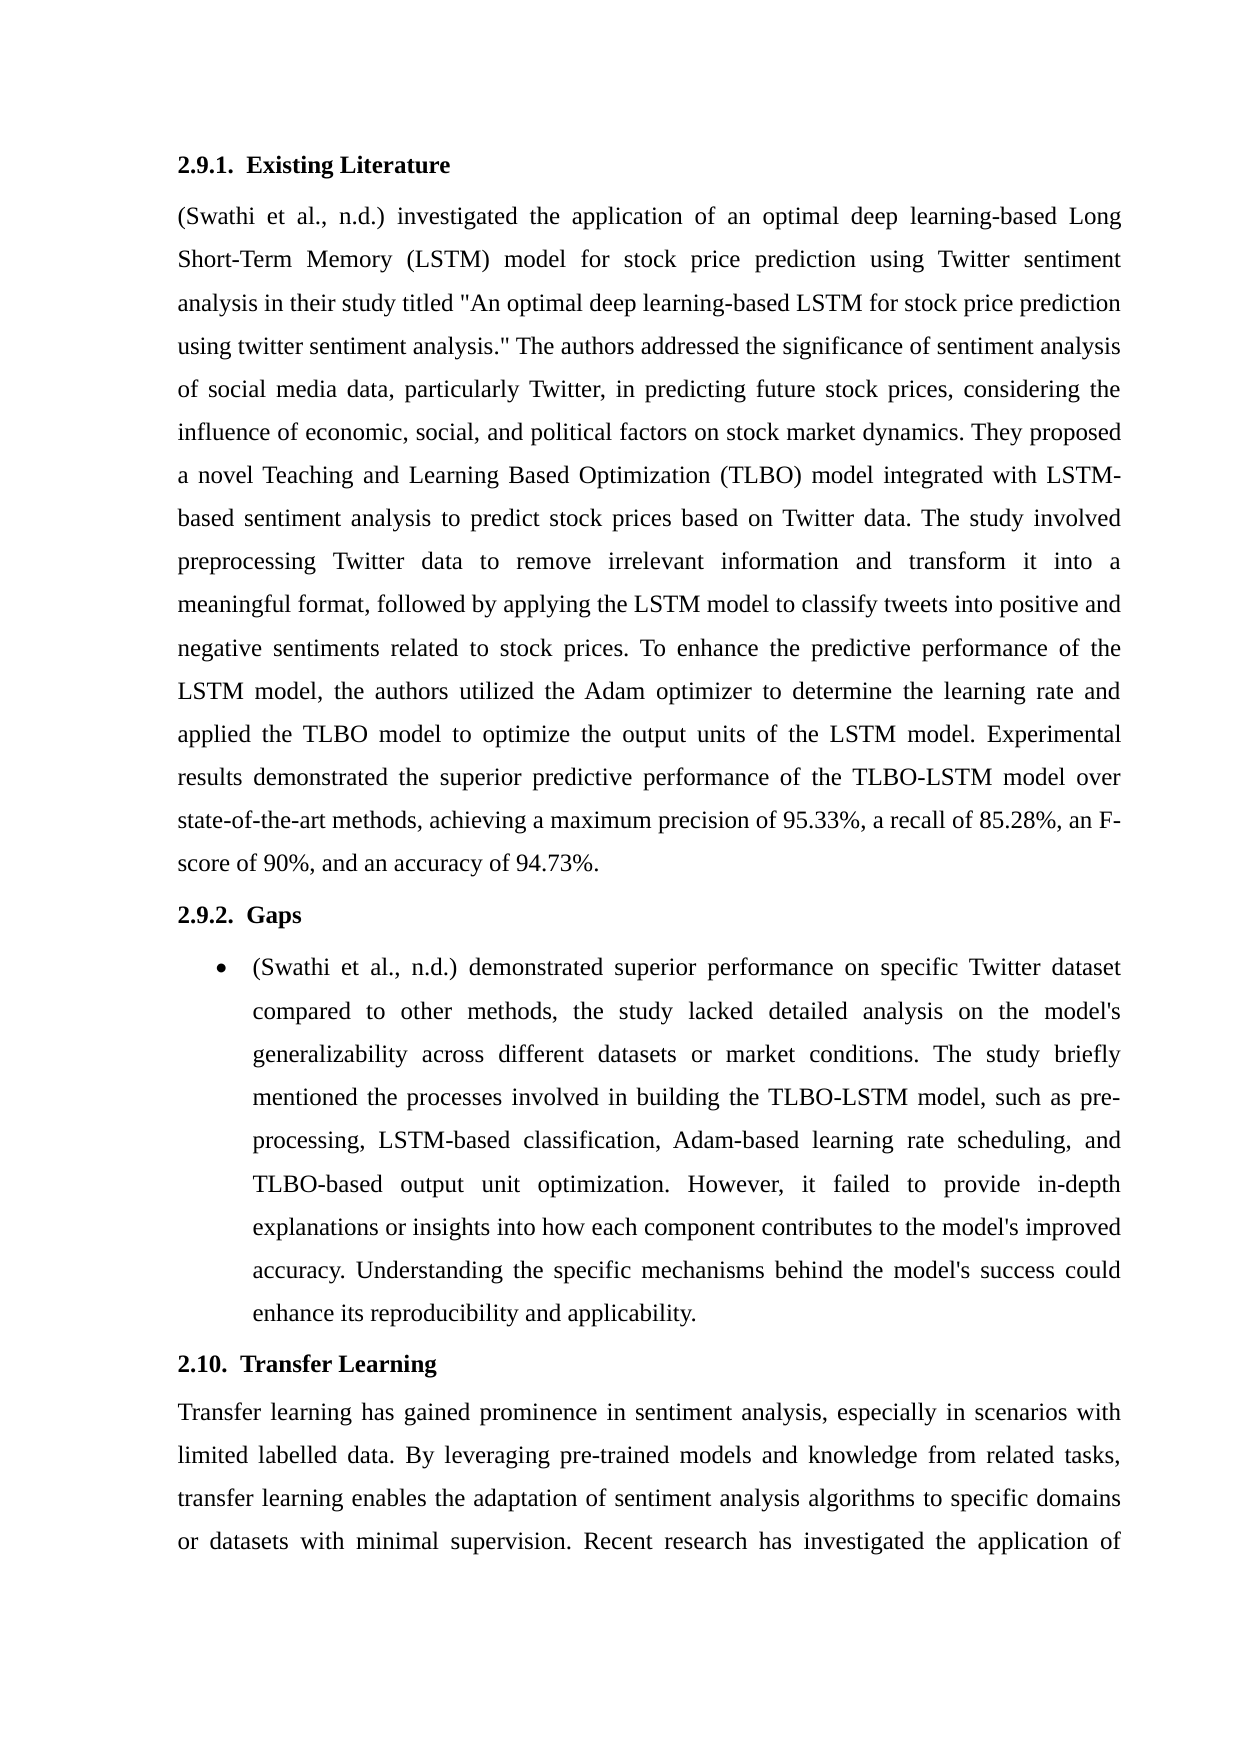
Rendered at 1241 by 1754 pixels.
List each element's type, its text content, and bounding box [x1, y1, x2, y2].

list investigated the application of an optimal deep learning-based Long Short-Term Memory (LSTM) model for stock price prediction using Twitter sentiment analysis in their study titled "An optimal deep learning-based LSTM for stock price prediction using twitter sentiment analysis." The authors addressed the significance of sentiment analysis of social media data, particularly Twitter, in predicting future stock prices, considering the influence of economic, social, and political factors on stock market dynamics. They proposed a novel Teaching and Learning Based Optimization (TLBO) model integrated with LSTM-based sentiment analysis to predict stock prices based on Twitter data. The study involved preprocessing Twitter data to remove irrelevant information and transform it into a meaningful format, followed by applying the LSTM model to classify tweets into positive and negative sentiments related to stock prices. To enhance the predictive performance of the LSTM model, the authors utilized the Adam optimizer to determine the learning rate and applied the TLBO model to optimize the output units of the LSTM model. Experimental results demonstrated the superior predictive performance of the TLBO-LSTM model over state-of-the-art methods, achieving a maximum precision of 95.33%, a recall of 85.28%, an F-score of 90%, and an accuracy of 94.73%. [177, 201, 1122, 877]
subtitle Transfer Learning [177, 1349, 1122, 1378]
subtitle Existing Literature [177, 150, 1122, 179]
list demonstrated superior performance on specific Twitter dataset compared to other methods, the study lacked detailed analysis on the model's generalizability across different datasets or market conditions. The study briefly mentioned the processes involved in building the TLBO-LSTM model, such as pre-processing, LSTM-based classification, Adam-based learning rate scheduling, and TLBO-based output unit optimization. However, it failed to provide in-depth explanations or insights into how each component contributes to the model's improved accuracy. Understanding the specific mechanisms behind the model's success could enhance its reproducibility and applicability. [215, 951, 1122, 1327]
subtitle Gaps [177, 900, 1122, 928]
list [177, 1397, 1122, 1555]
